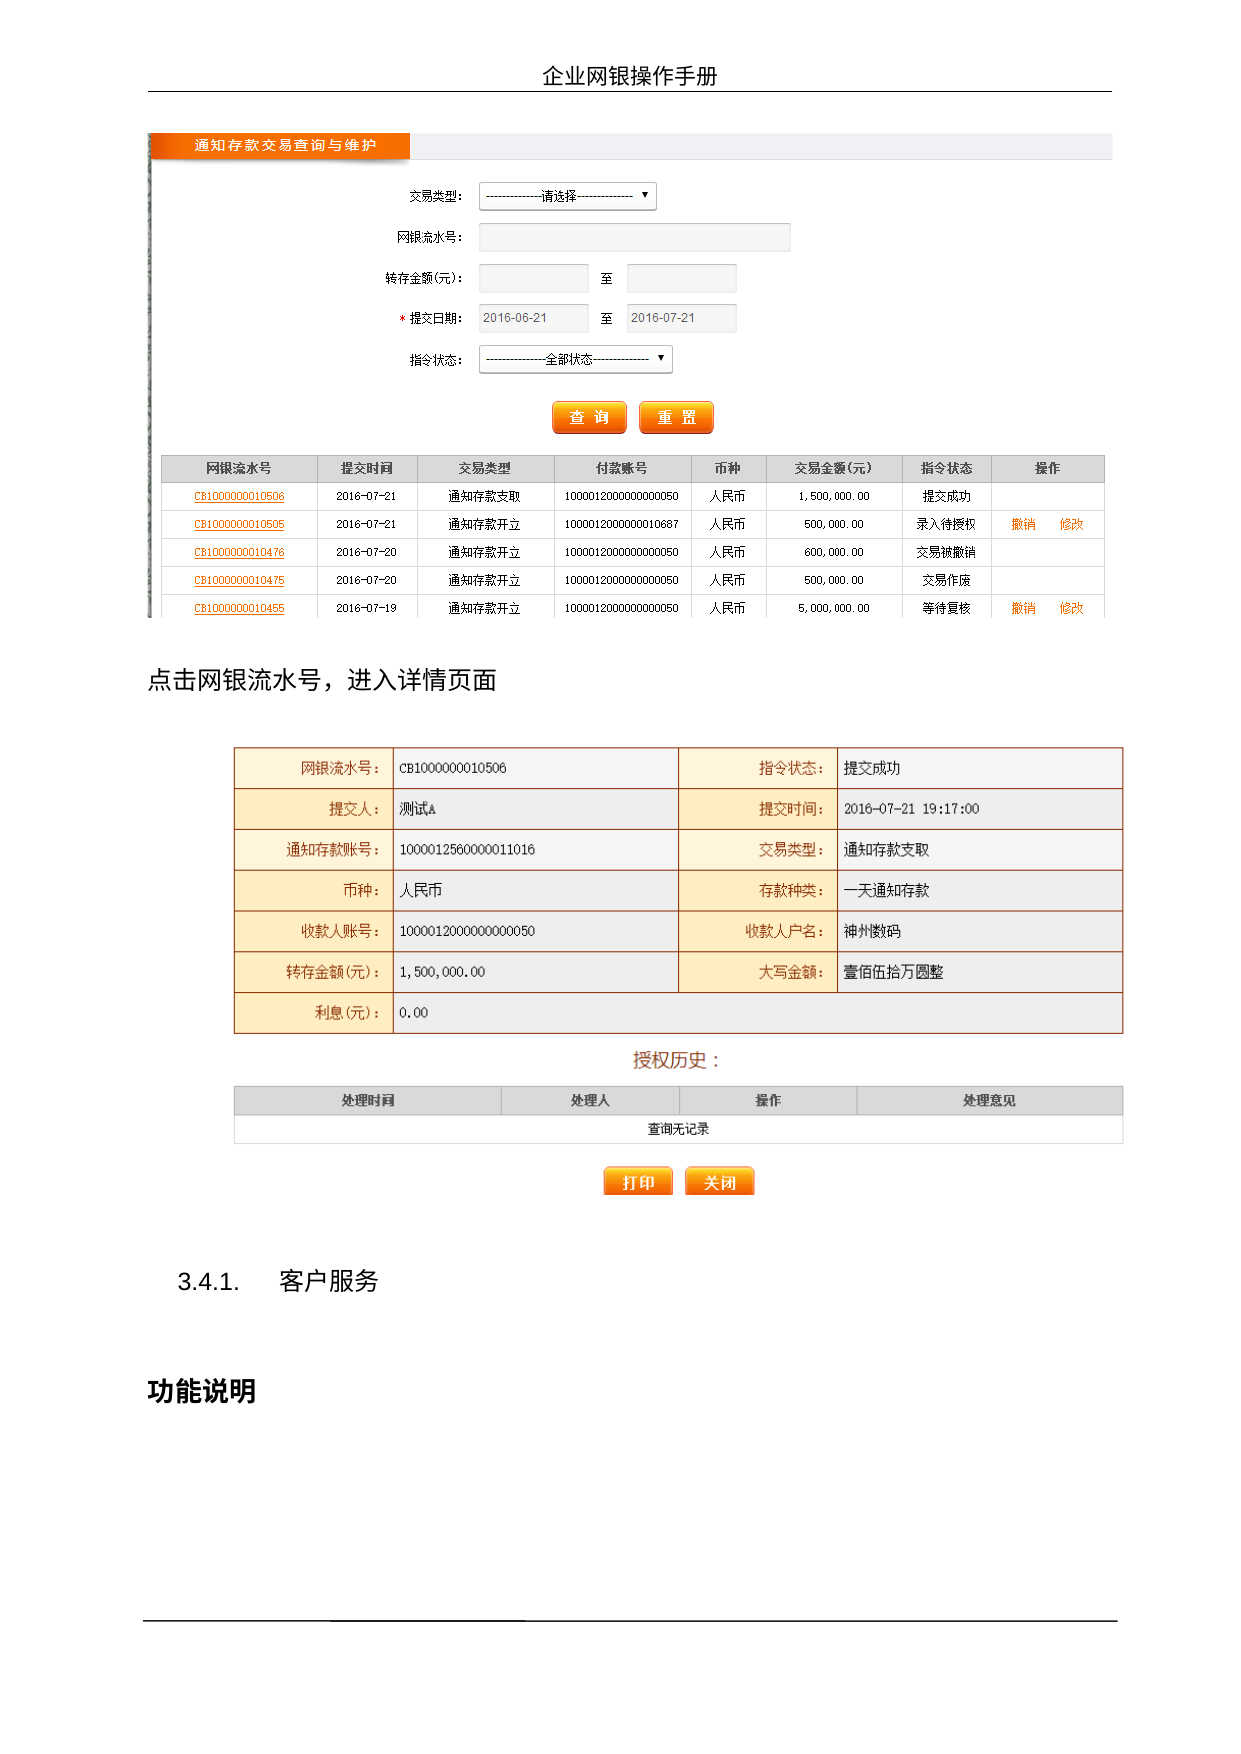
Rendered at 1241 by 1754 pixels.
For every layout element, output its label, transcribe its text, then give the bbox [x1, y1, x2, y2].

subtitle 客户服务 [177, 1246, 1112, 1314]
picture [191, 731, 1157, 1195]
text 点击网银流水号，进入详情页面 [148, 645, 1112, 713]
picture [147, 133, 1113, 618]
subtitle 功能说明 [148, 1357, 1112, 1425]
